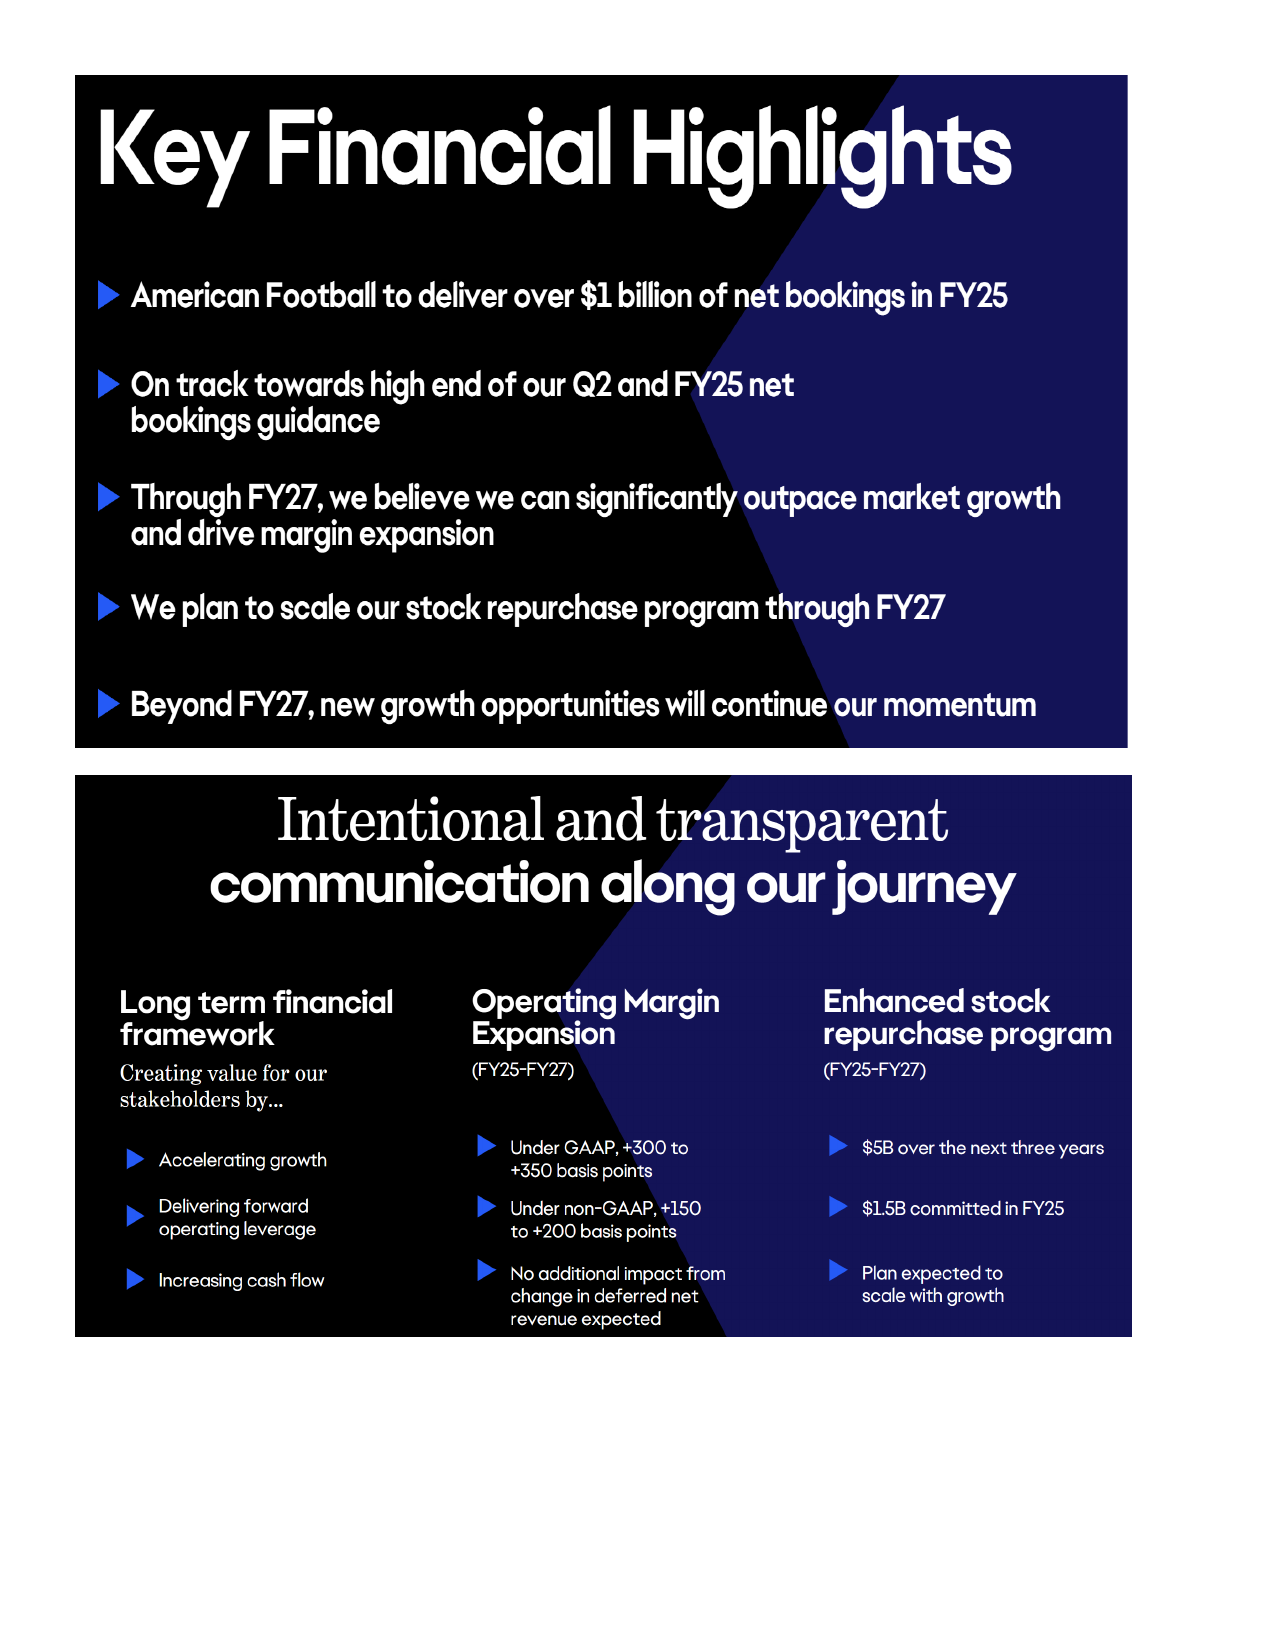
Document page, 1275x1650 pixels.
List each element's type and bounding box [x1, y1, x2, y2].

picture [75, 775, 1132, 1337]
picture [75, 75, 1128, 748]
